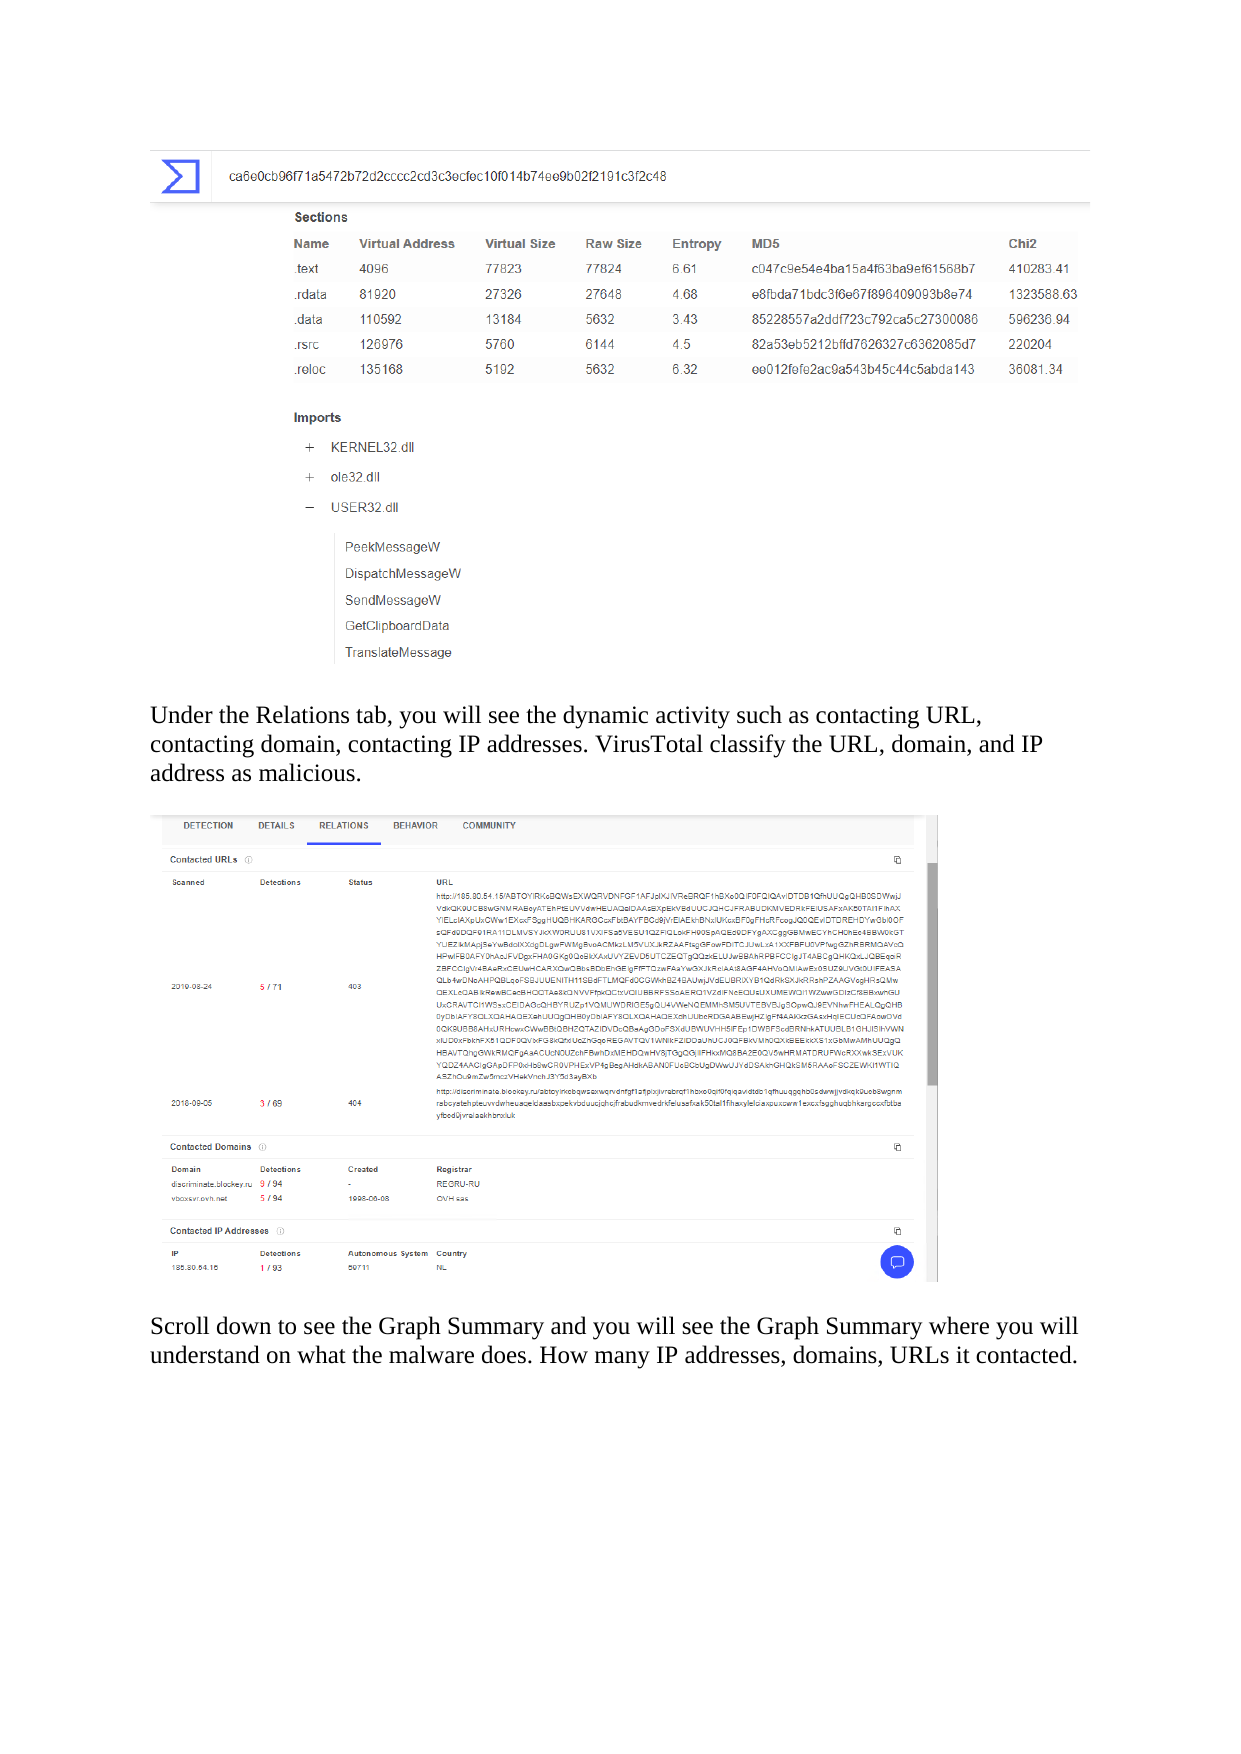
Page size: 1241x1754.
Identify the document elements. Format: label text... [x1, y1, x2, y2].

text Scroll down to see the Graph Summary and you will see the Graph Summary where you will understand on what the malware does. How many IP addresses, domains, URLs it contacted. [150, 1311, 1090, 1368]
picture [150, 150, 1091, 671]
picture [150, 815, 938, 1282]
text Under the Relations tab, you will see the dynamic activity such as contacting URL, contacting domain, contacting IP addresses. VirusTotal classify the URL, domain, and IP address as malicious. [150, 700, 1090, 786]
